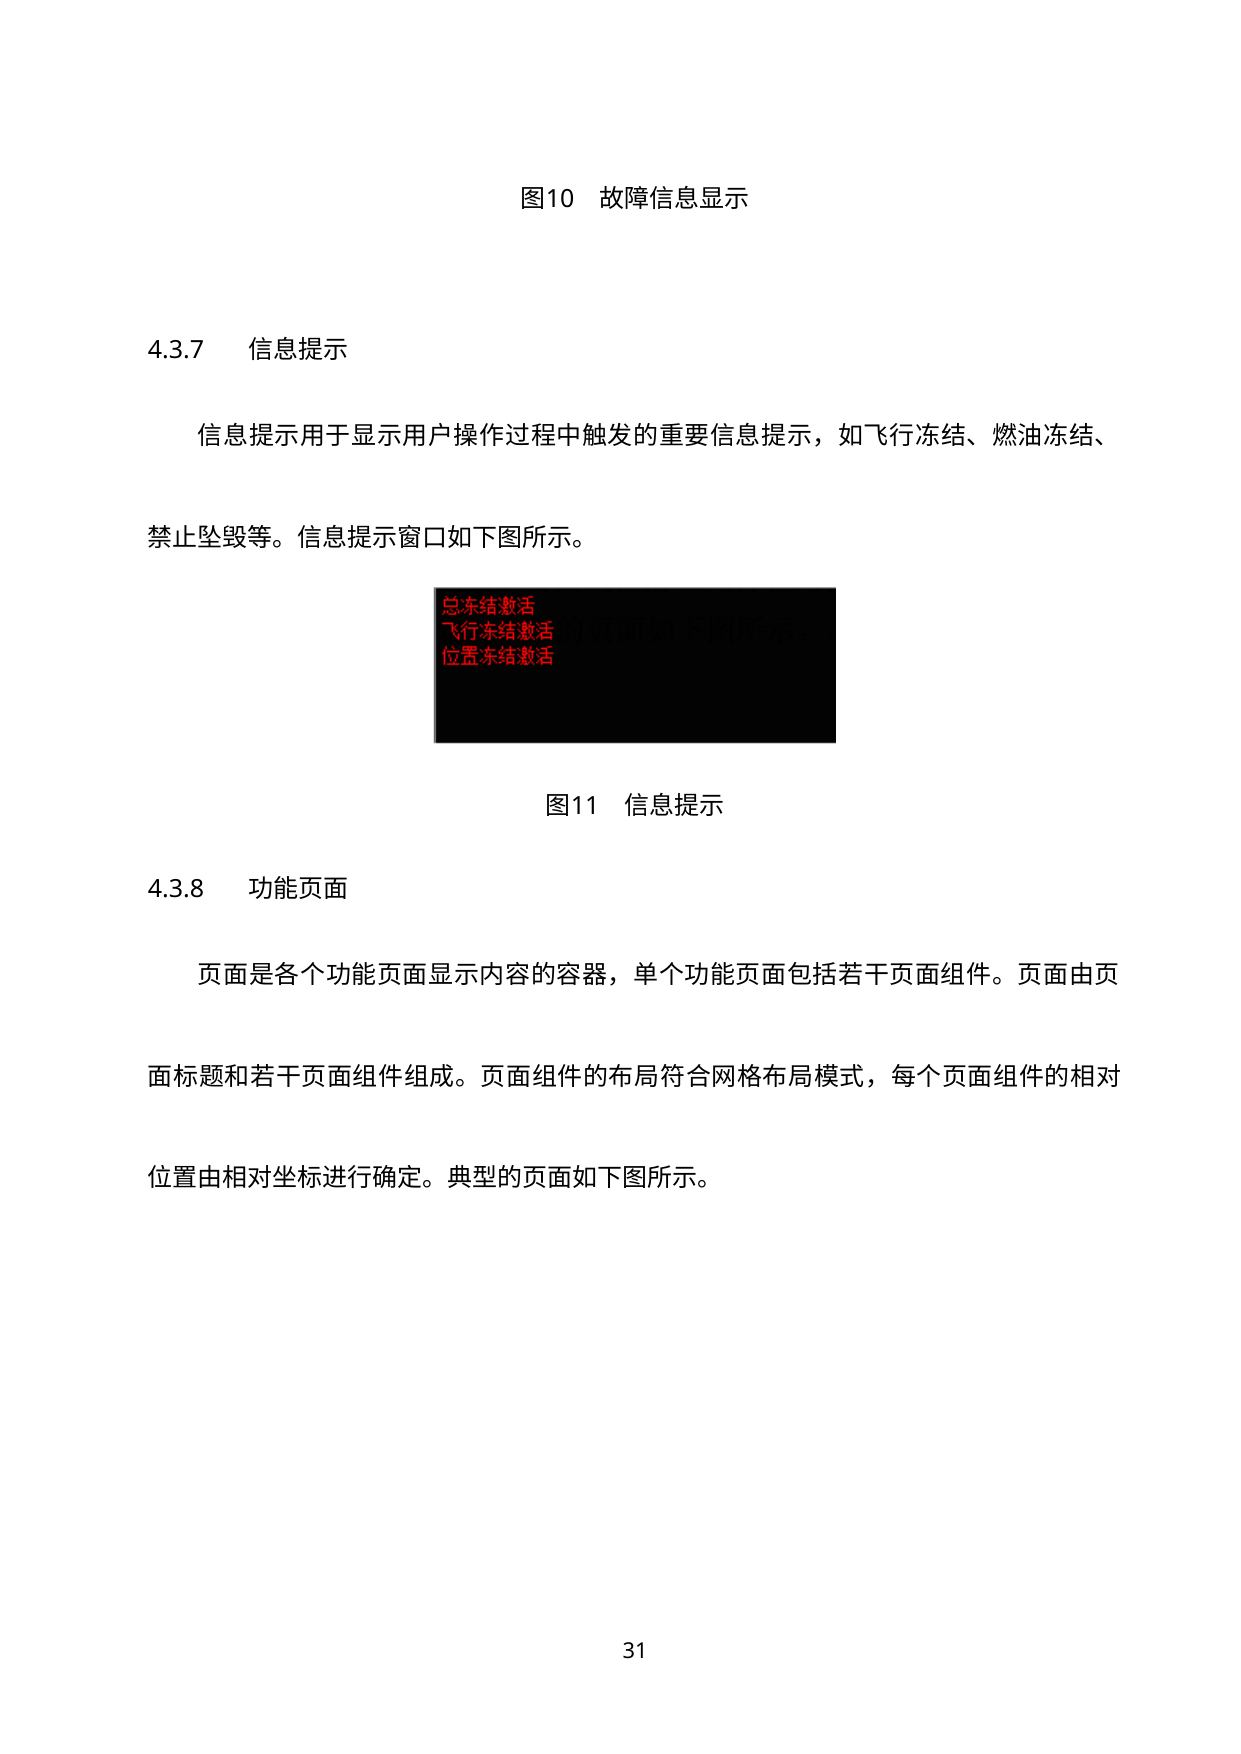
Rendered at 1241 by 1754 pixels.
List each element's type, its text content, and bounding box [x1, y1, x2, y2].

text 信息提示用于显示用户操作过程中触发的重要信息提示，如飞行冻结、燃油冻结、禁止坠毁等。信息提示窗口如下图所示。 [148, 399, 1122, 569]
subtitle 信息提示 [148, 314, 1122, 382]
text 故障信息显示 [148, 178, 1122, 215]
text 页面是各个功能页面显示内容的容器，单个功能页面包括若干页面组件。页面由页面标题和若干页面组件组成。页面组件的布局符合网格布局模式，每个页面组件的相对位置由相对坐标进行确定。典型的页面如下图所示。 [148, 938, 1122, 1210]
subtitle 功能页面 [148, 853, 1122, 921]
text 信息提示 [148, 785, 1122, 822]
picture [433, 587, 836, 748]
